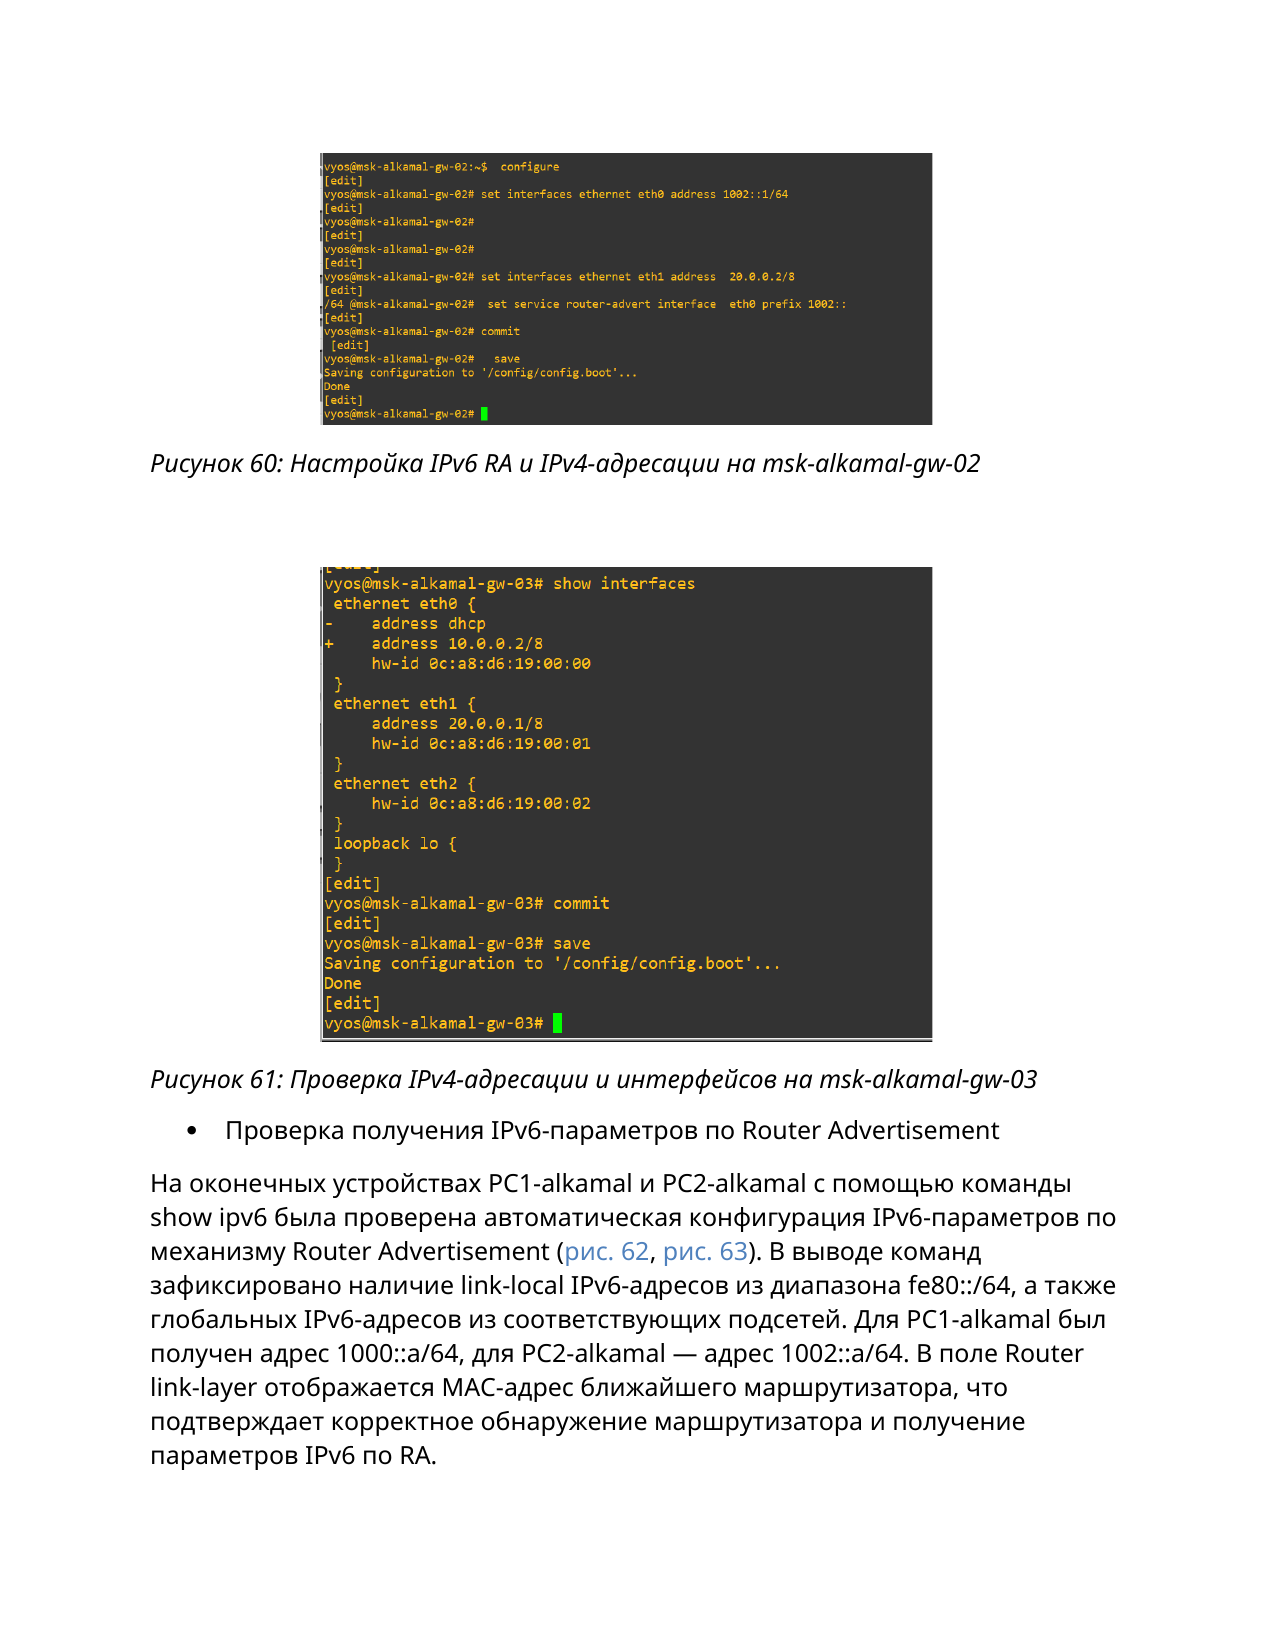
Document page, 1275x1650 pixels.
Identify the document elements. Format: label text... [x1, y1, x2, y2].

picture [320, 153, 933, 425]
table_header Рисунок 60: Настройка IPv6 RA и IPv4-адресации на msk-alkamal-gw-02 [139, 150, 1114, 492]
list Проверка получения IPv6-параметров по Router Advertisement [187, 1112, 1125, 1146]
text На оконечных устройствах PC1-alkamal и PC2-alkamal с помощью команды show ipv6 была проверена автоматическая конфигурация IPv6-параметров по механизму Router Advertisement (рис. 62, рис. 63). В выводе команд зафиксировано наличие link-local IPv6-адресов из диапазона fe80::/64, а также глобальных IPv6-адресов из соответствующих подсетей. Для PC1-alkamal был получен адрес 1000::a/64, для PC2-alkamal — адрес 1002::a/64. В поле Router link-layer отображается MAC-адрес ближайшего маршрутизатора, что подтверждает корректное обнаружение маршрутизатора и получение параметров IPv6 по RA. [150, 1165, 1125, 1472]
table_header Рисунок 61: Проверка IPv4-адресации и интерфейсов на msk-alkamal-gw-03 [139, 564, 1114, 1109]
picture [320, 567, 933, 1042]
